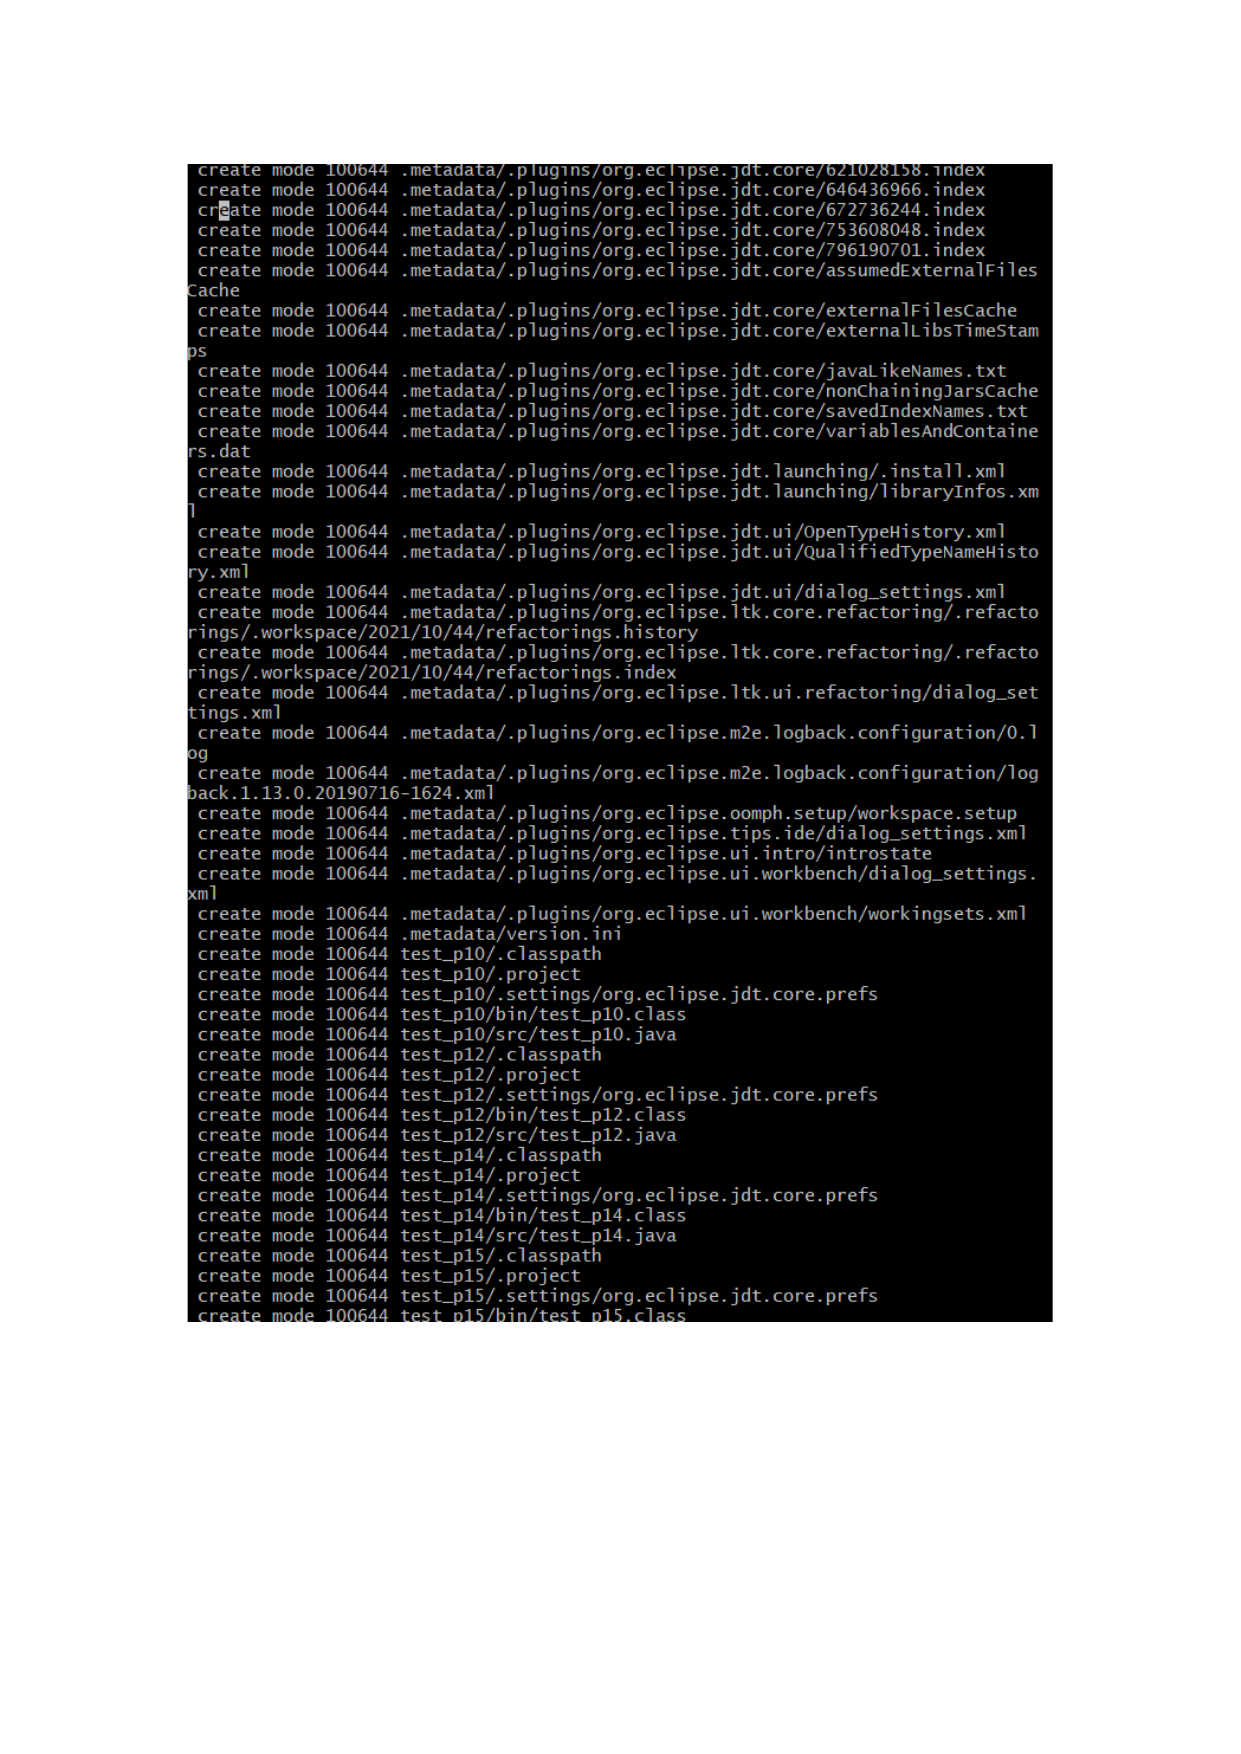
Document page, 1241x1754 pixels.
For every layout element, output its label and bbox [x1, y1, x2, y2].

picture [187, 164, 1053, 1322]
